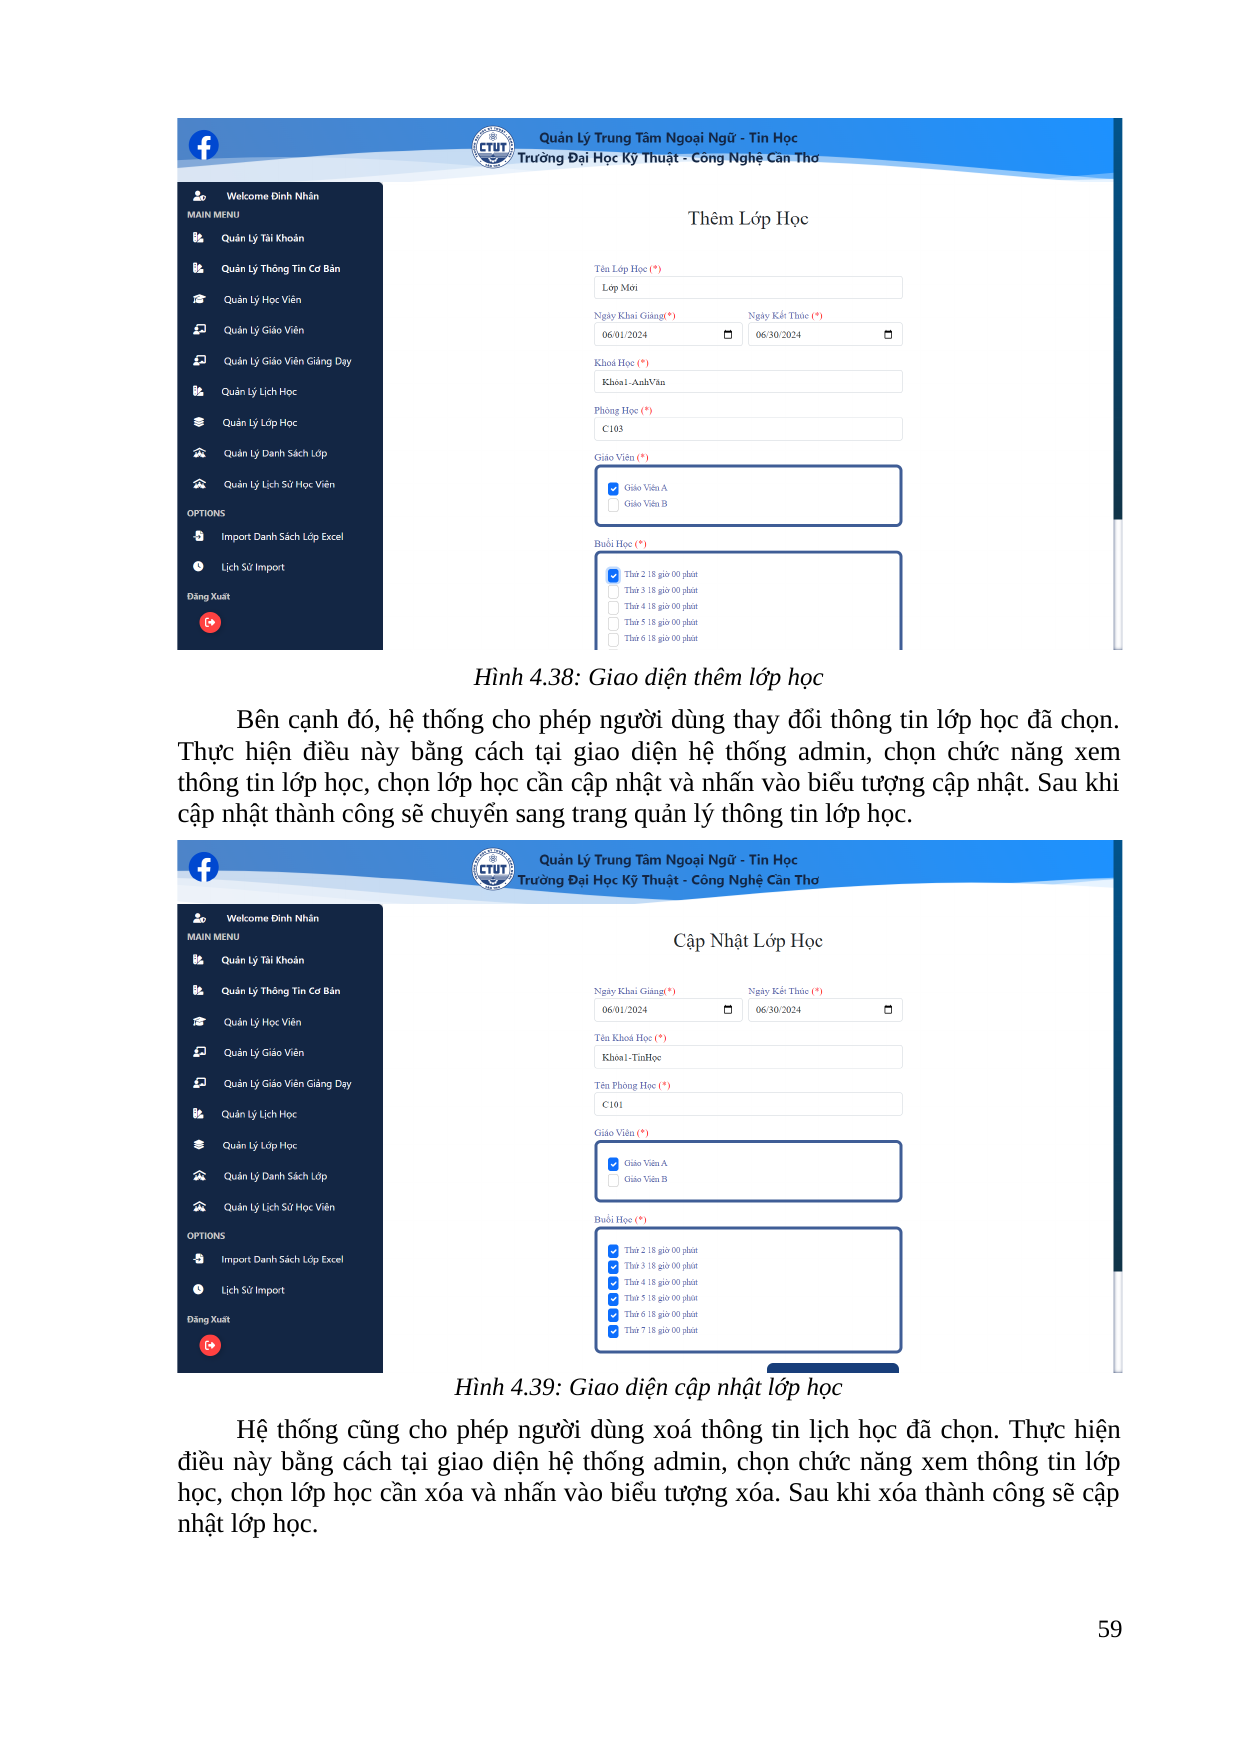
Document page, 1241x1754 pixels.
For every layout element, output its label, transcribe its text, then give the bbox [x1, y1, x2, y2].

picture [177, 840, 1123, 1373]
text Hình 4.38: Giao diện thêm lớp học [177, 662, 1122, 691]
text Hình 4.39: Giao diện cập nhật lớp học [177, 1373, 1122, 1401]
text Hệ thống cũng cho phép người dùng xoá thông tin lịch học đã chọn. Thực hiện điều này bằng cách tại giao diện hệ thống admin, chọn chức năng xem thông tin lớp học, chọn lớp học cần xóa và nhấn vào biểu tượng xóa. Sau khi xóa thành công sẽ cập nhật lớp học. [177, 1413, 1122, 1538]
text Bên cạnh đó, hệ thống cho phép người dùng thay đổi thông tin lớp học đã chọn. Thực hiện điều này bằng cách tại giao diện hệ thống admin, chọn chức năng xem thông tin lớp học, chọn lớp học cần cập nhật và nhấn vào biểu tượng cập nhật. Sau khi cập nhật thành công sẽ chuyển sang trang quản lý thông tin lớp học. [177, 703, 1122, 828]
picture [177, 118, 1123, 650]
